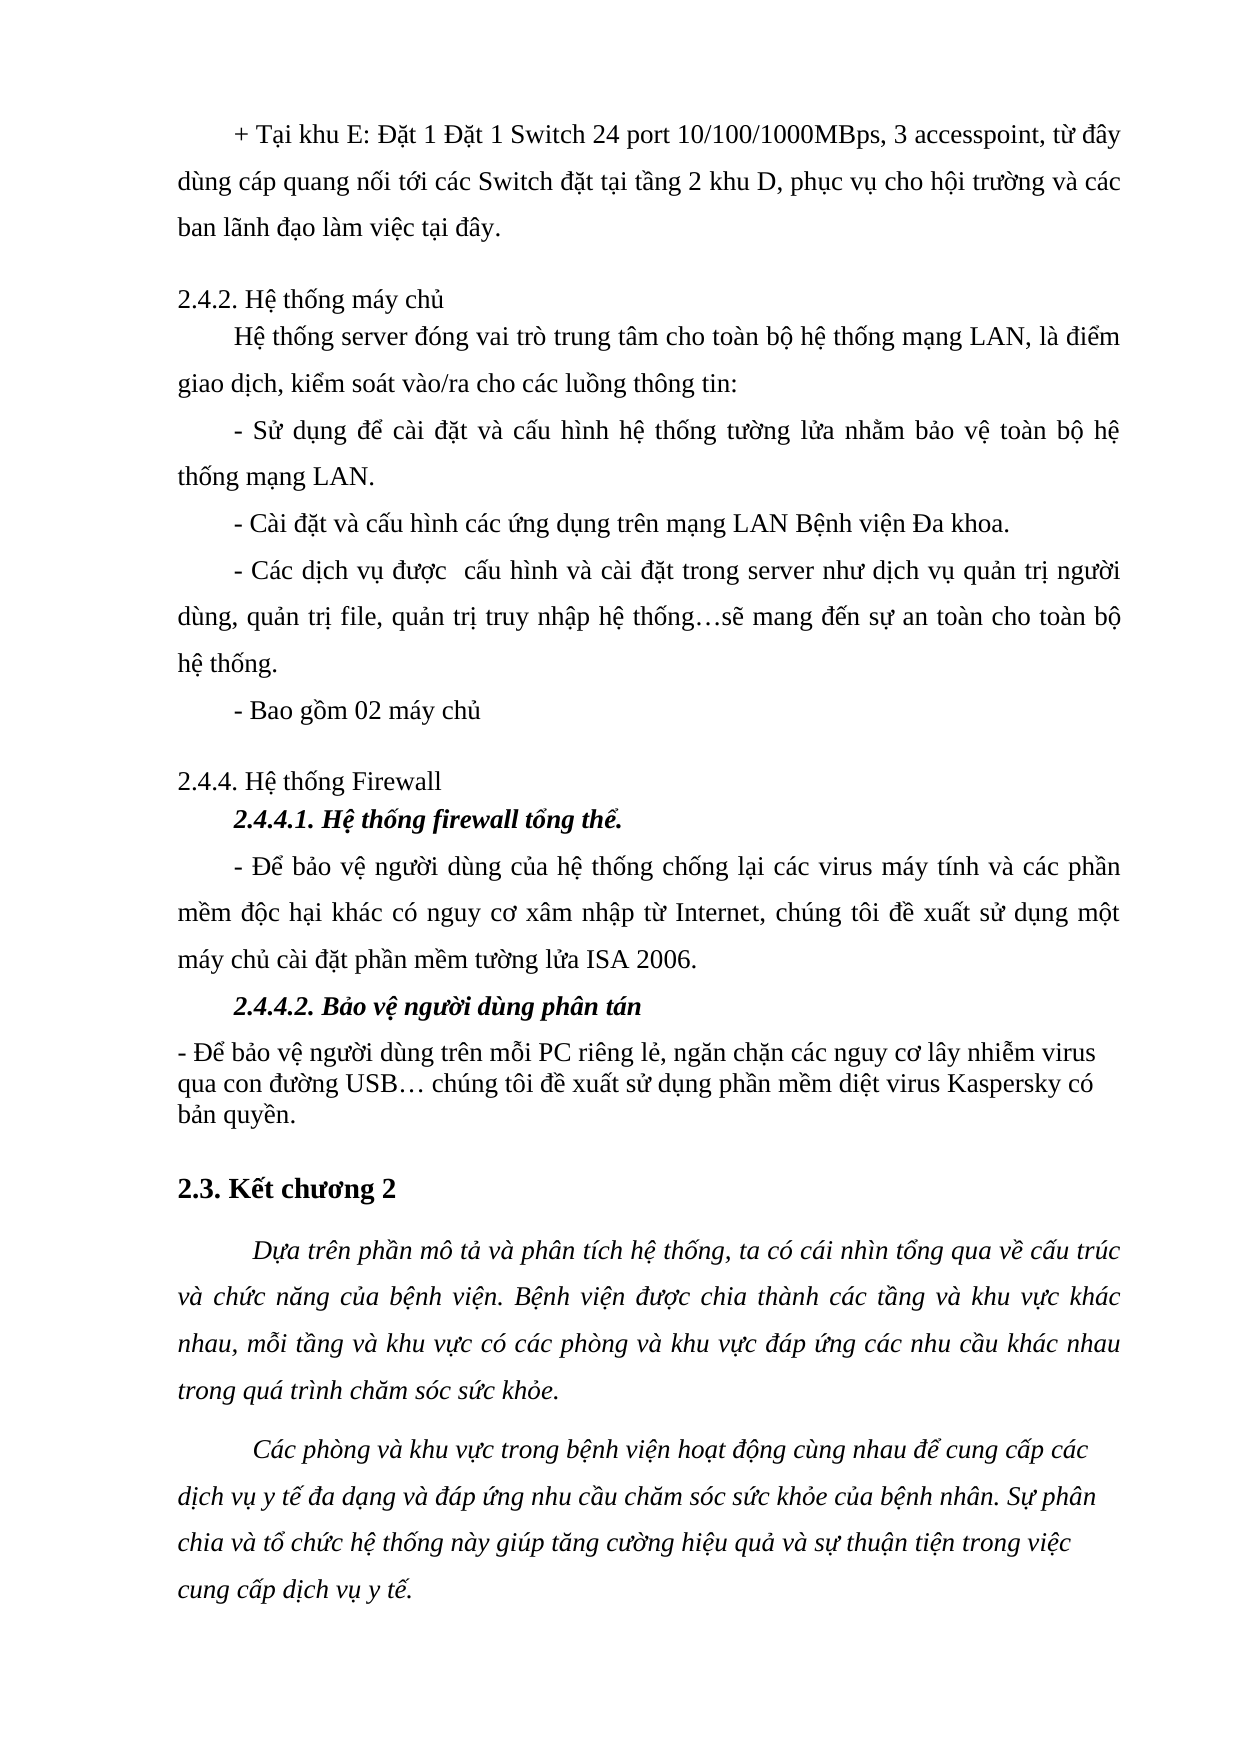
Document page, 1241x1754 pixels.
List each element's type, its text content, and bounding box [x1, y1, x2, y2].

text 2.4.4.2. Bảo vệ người dùng phân tán [177, 989, 1122, 1021]
text - Để bảo vệ người dùng trên mỗi PC riêng lẻ, ngăn chặn các nguy cơ lây nhiễm virus qua con đường USB… chúng tôi đề xuất sử dụng phần mềm diệt virus Kaspersky có bản quyền. [177, 1036, 1122, 1130]
text Dựa trên phần mô tả và phân tích hệ thống, ta có cái nhìn tổng qua về cấu trúc và chức năng của bệnh viện. Bệnh viện được chia thành các tầng và khu vực khác nhau, mỗi tầng và khu vực có các phòng và khu vực đáp ứng các nhu cầu khác nhau trong quá trình chăm sóc sức khỏe. [177, 1234, 1122, 1405]
text - Sử dụng để cài đặt và cấu hình hệ thống tường lửa nhằm bảo vệ toàn bộ hệ thống mạng LAN. [177, 414, 1122, 492]
text - Cài đặt và cấu hình các ứng dụng trên mạng LAN Bệnh viện Đa khoa. [177, 507, 1122, 538]
text Hệ thống server đóng vai trò trung tâm cho toàn bộ hệ thống mạng LAN, là điểm giao dịch, kiểm soát vào/ra cho các luồng thông tin: [177, 321, 1122, 398]
text + Tại khu E: Đặt 1 Đặt 1 Switch 24 port 10/100/1000MBps, 3 accesspoint, từ đây dùng cáp quang nối tới các Switch đặt tại tầng 2 khu D, phục vụ cho hội trường và các ban lãnh đạo làm việc tại đây. [177, 118, 1122, 243]
subtitle 2.4.2. Hệ thống máy chủ [177, 283, 1122, 314]
subtitle 2.4.4. Hệ thống Firewall [177, 766, 1122, 797]
text - Các dịch vụ được cấu hình và cài đặt trong server như dịch vụ quản trị người dùng, quản trị file, quản trị truy nhập hệ thống…sẽ mang đến sự an toàn cho toàn bộ hệ thống. [177, 554, 1122, 678]
text - Bao gồm 02 máy chủ [177, 694, 1122, 725]
text Các phòng và khu vực trong bệnh viện hoạt động cùng nhau để cung cấp các dịch vụ y tế đa dạng và đáp ứng nhu cầu chăm sóc sức khỏe của bệnh nhân. Sự phân chia và tổ chức hệ thống này giúp tăng cường hiệu quả và sự thuận tiện trong việc cung cấp dịch vụ y tế. [177, 1433, 1122, 1604]
text - Để bảo vệ người dùng của hệ thống chống lại các virus máy tính và các phần mềm độc hại khác có nguy cơ xâm nhập từ Internet, chúng tôi đề xuất sử dụng một máy chủ cài đặt phần mềm tường lửa ISA 2006. [177, 849, 1122, 974]
text 2.4.4.1. Hệ thống firewall tổng thể. [177, 803, 1122, 834]
subtitle 2.3. Kết chương 2 [177, 1171, 1122, 1204]
